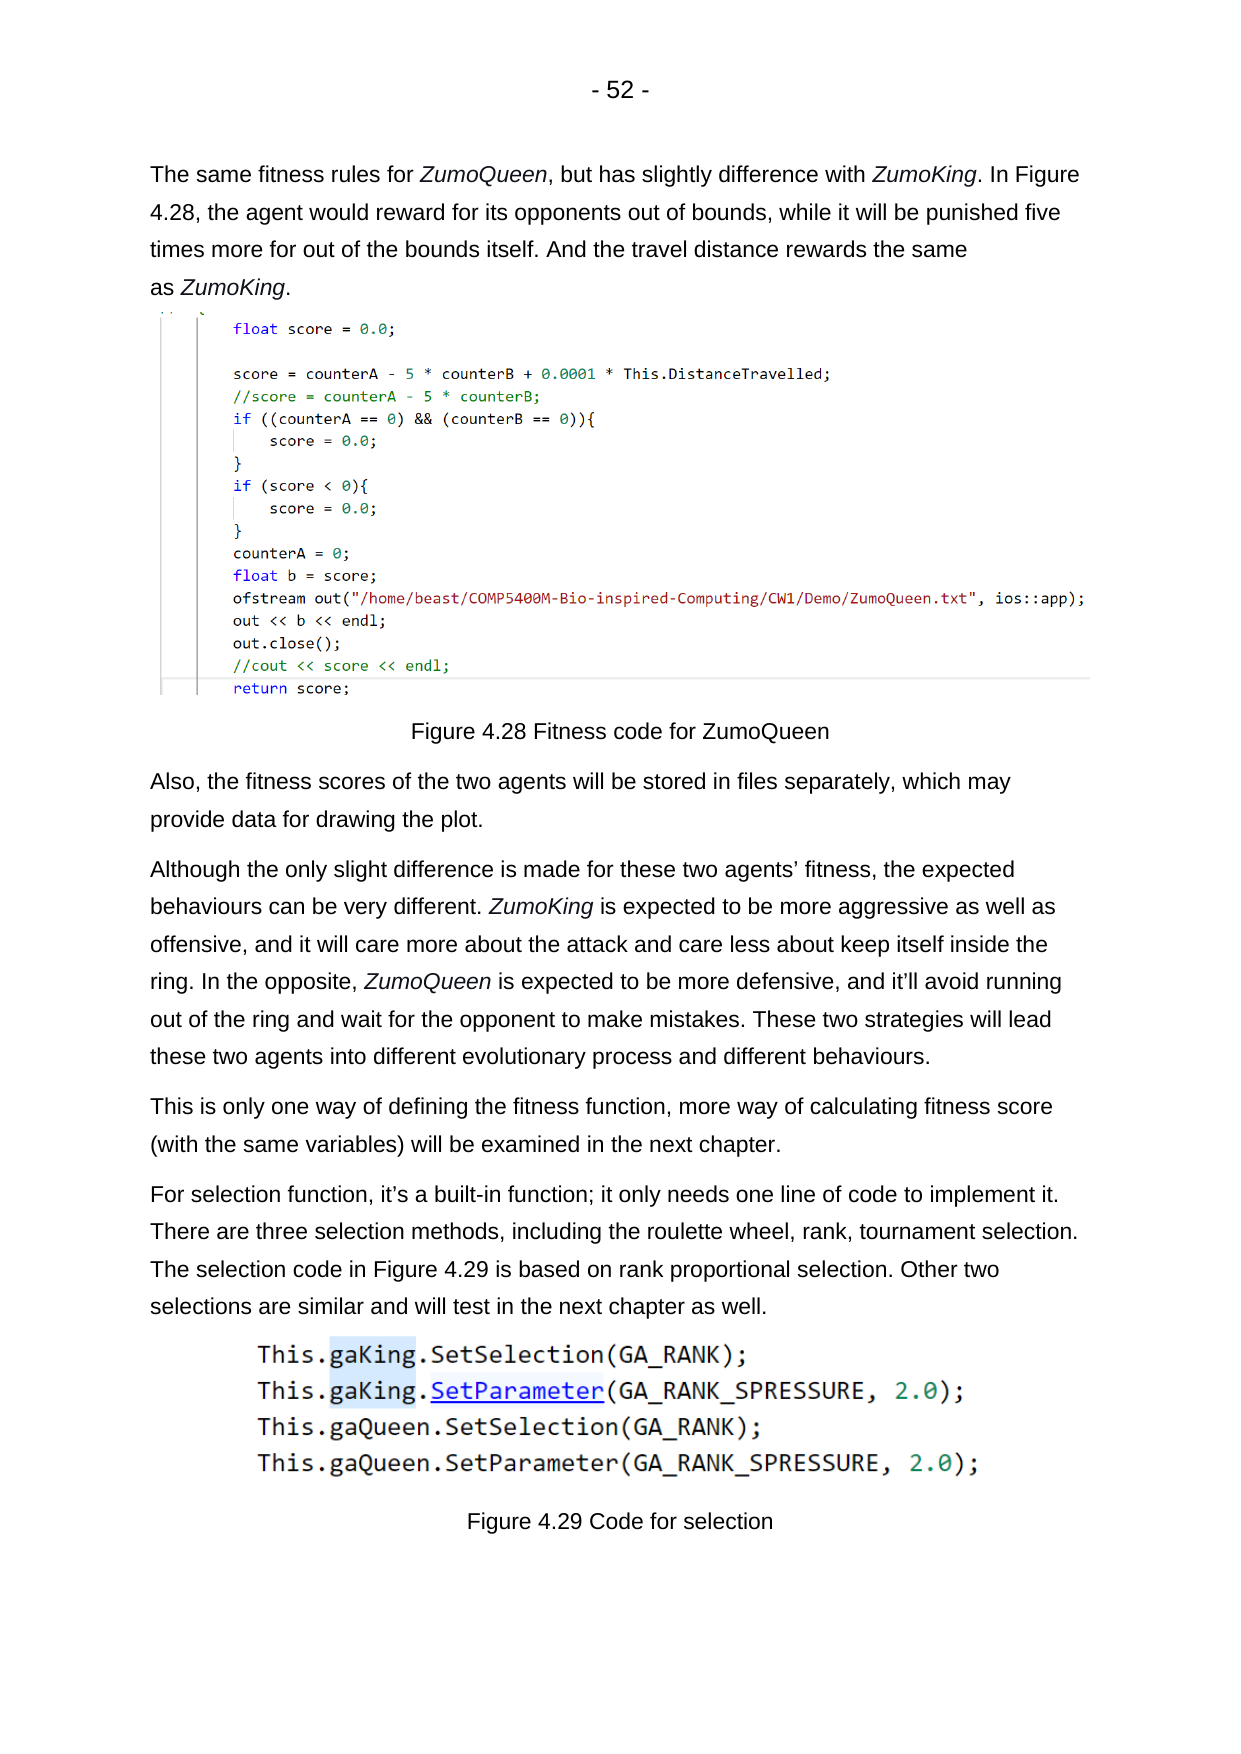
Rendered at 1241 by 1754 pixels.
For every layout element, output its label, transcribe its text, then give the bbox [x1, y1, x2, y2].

text For selection function, it’s a built-in function; it only needs one line of code to implement it. There are three selection methods, including the roulette wheel, rank, tournament selection. The selection code in Figure 4.29 is based on rank proportional selection. Other two selections are similar and will test in the next chapter as well. [150, 1169, 1090, 1319]
picture [150, 312, 1091, 695]
text Also, the fitness scores of the two agents will be stored in files separately, which may provide data for drawing the plot. [150, 757, 1090, 832]
text This is only one way of defining the fitness function, more way of calculating fitness score (with the same variables) will be examined in the next chapter. [150, 1082, 1090, 1157]
picture [242, 1332, 998, 1485]
text Figure 4.28 Fitness code for ZumoQueen [150, 707, 1090, 744]
text The same fitness rules for ZumoQueen, but has slightly difference with ZumoKing. In Figure 4.28, the agent would reward for its opponents out of bounds, while it will be punished five times more for out of the bounds itself. And the travel distance rewards the same as ZumoKing. [150, 150, 1090, 300]
text Although the only slight difference is made for these two agents’ fitness, the expected behaviours can be very different. ZumoKing is expected to be more aggressive as well as offensive, and it will care more about the attack and care less about keep itself inside the ring. In the opposite, ZumoQueen is expected to be more defensive, and it’ll avoid running out of the ring and wait for the opponent to make mistakes. These two strategies will lead these two agents into different evolutionary process and different behaviours. [150, 844, 1090, 1069]
text Figure 4.29 Code for selection [150, 1497, 1090, 1535]
